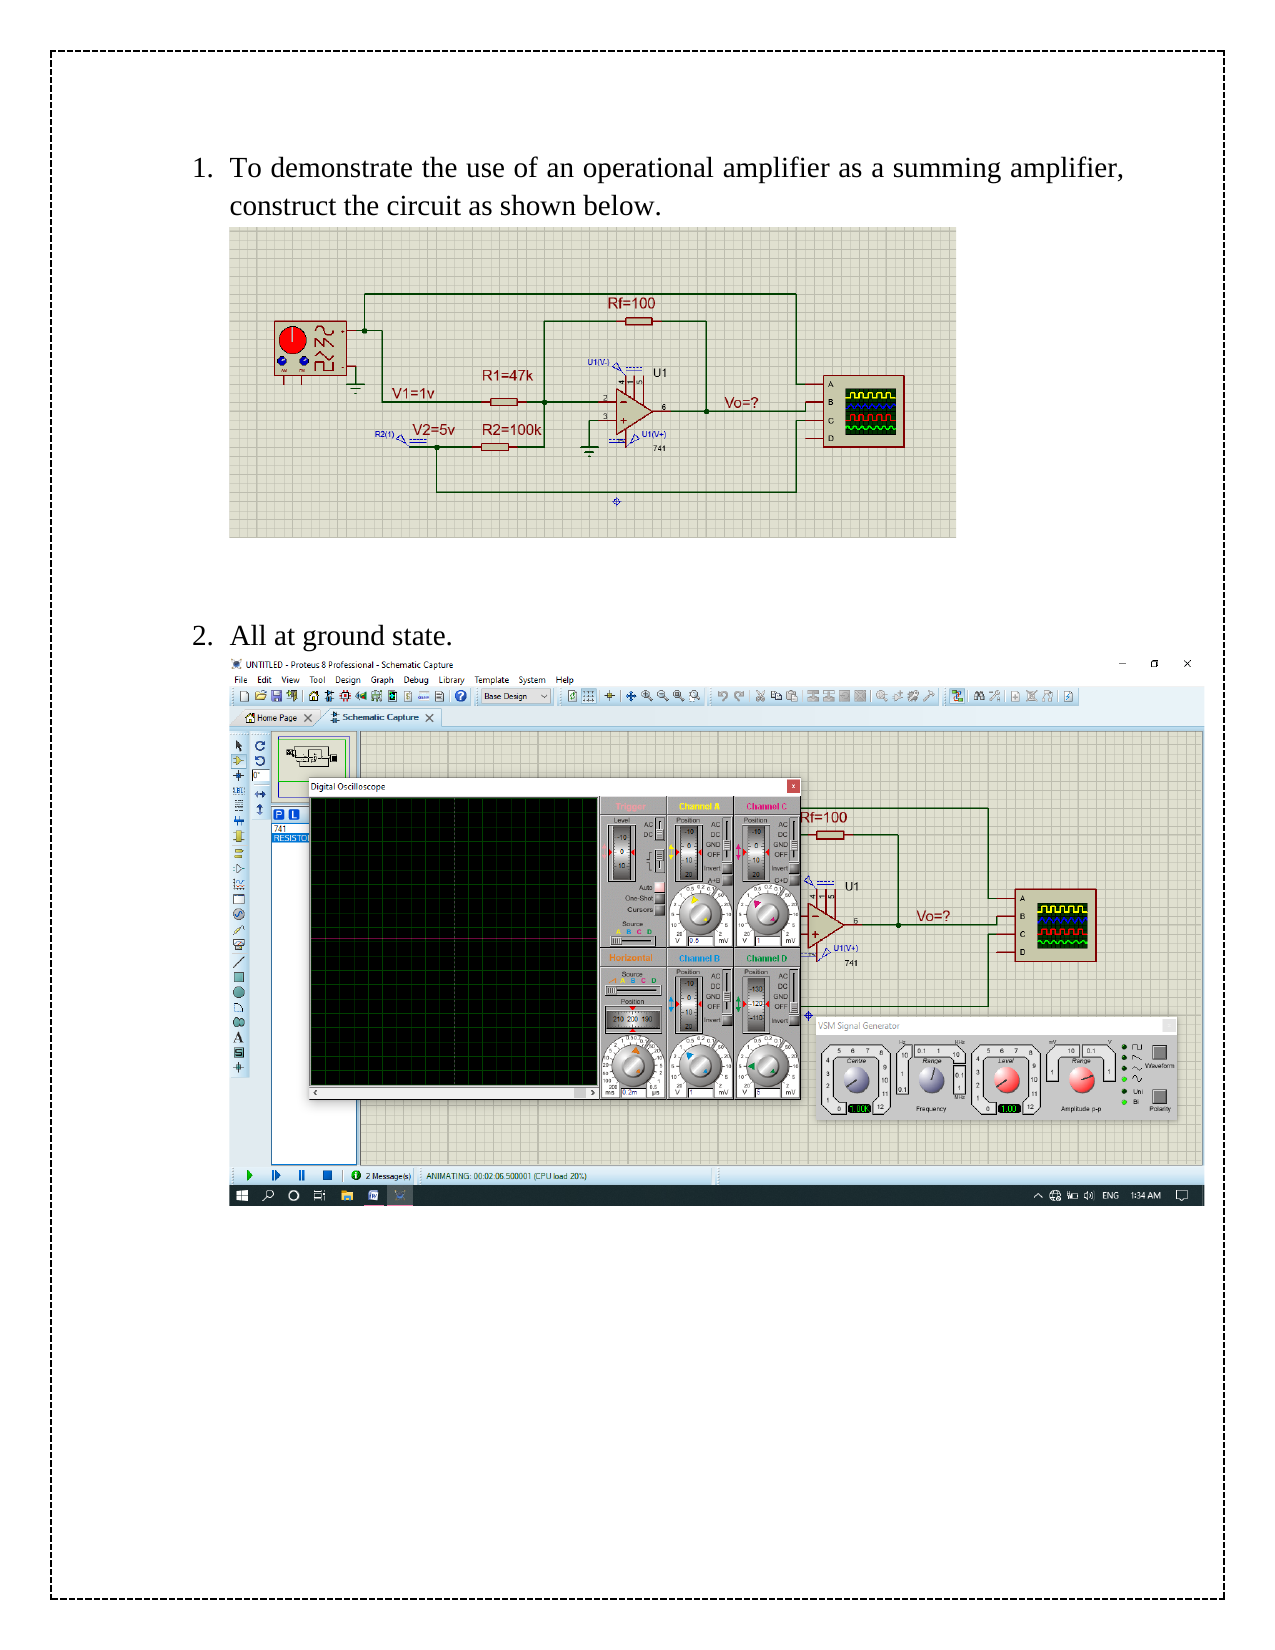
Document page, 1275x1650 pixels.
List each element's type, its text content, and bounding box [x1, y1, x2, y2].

picture [229, 657, 1205, 1206]
picture [229, 227, 957, 538]
list To demonstrate the use of an operational amplifier as a summing amplifier, construct the circuit as shown below. [192, 150, 1125, 222]
list All at ground state. [192, 618, 1125, 652]
